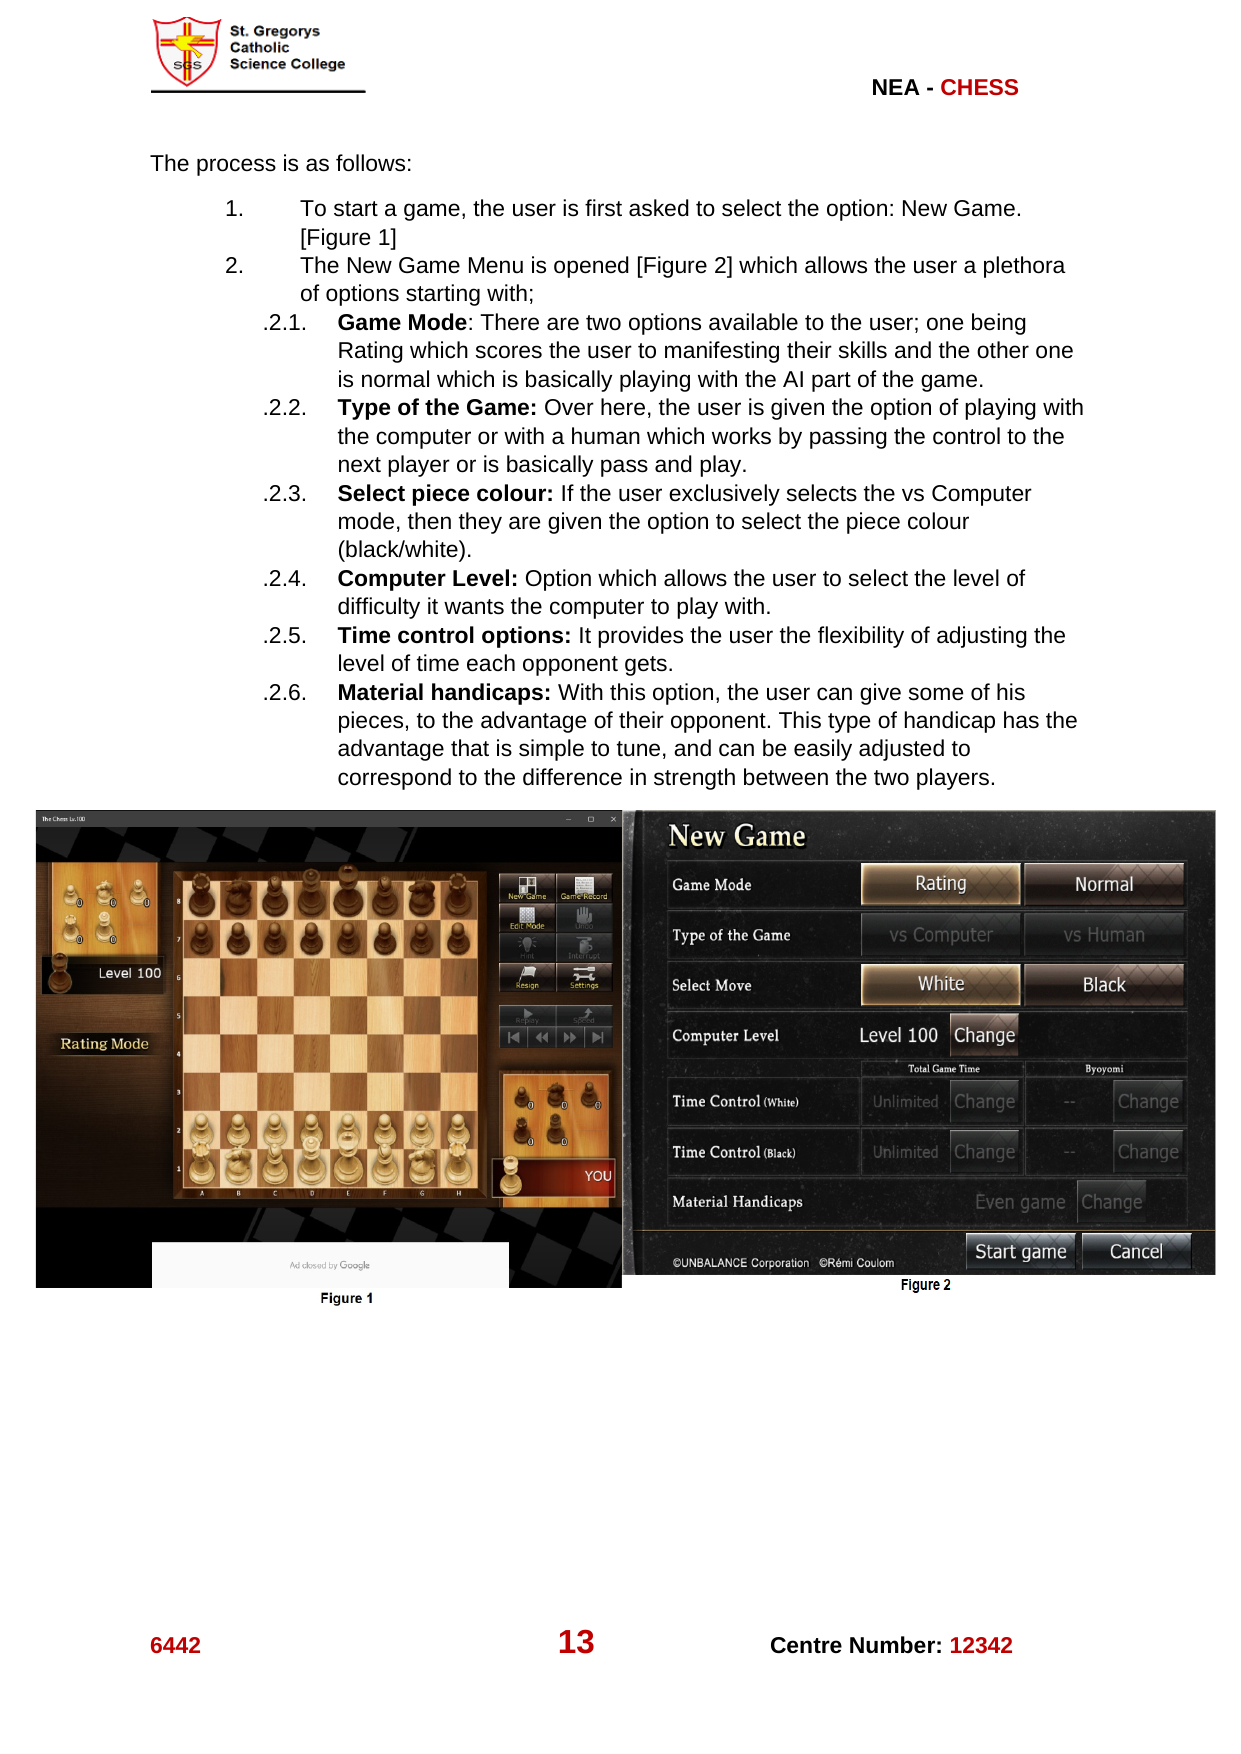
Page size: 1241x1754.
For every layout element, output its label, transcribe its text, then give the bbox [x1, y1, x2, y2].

list Computer Level: Option which allows the user to select the level of difficulty it wants the computer to play with. [262, 565, 1090, 619]
list To start a game, the user is first asked to select the option: New Game. [Figure 1] [225, 195, 1090, 250]
list Select piece colour: If the user exclusively selects the vs Computer mode, then they are given the option to select the piece colour (black/white). [262, 479, 1090, 563]
list Game Mode: There are two options available to the user; one being Rating which scores the user to manifesting their skills and the other one is normal which is basically playing with the AI part of the game. [262, 309, 1090, 392]
list Type of the Game: Over here, the user is given the option of playing with the computer or with a human which works by passing the control to the next player or is basically pass and play. [262, 394, 1090, 477]
list Time control options: It provides the user the flexibility of adjusting the level of time each opponent gets. [262, 622, 1090, 676]
text The process is as follows: [150, 150, 1090, 176]
list Material handicaps: With this option, the user can give some of his pieces, to the advantage of their opponent. This type of handicap has the advantage that is simple to tune, and can be easily adjusted to correspond to the difference in strength between the two players. [262, 678, 1090, 790]
picture [35, 810, 1216, 1314]
picture [151, 17, 369, 96]
list The New Game Menu is opened [Figure 2] which allows the user a plethora of options starting with; [225, 252, 1090, 307]
